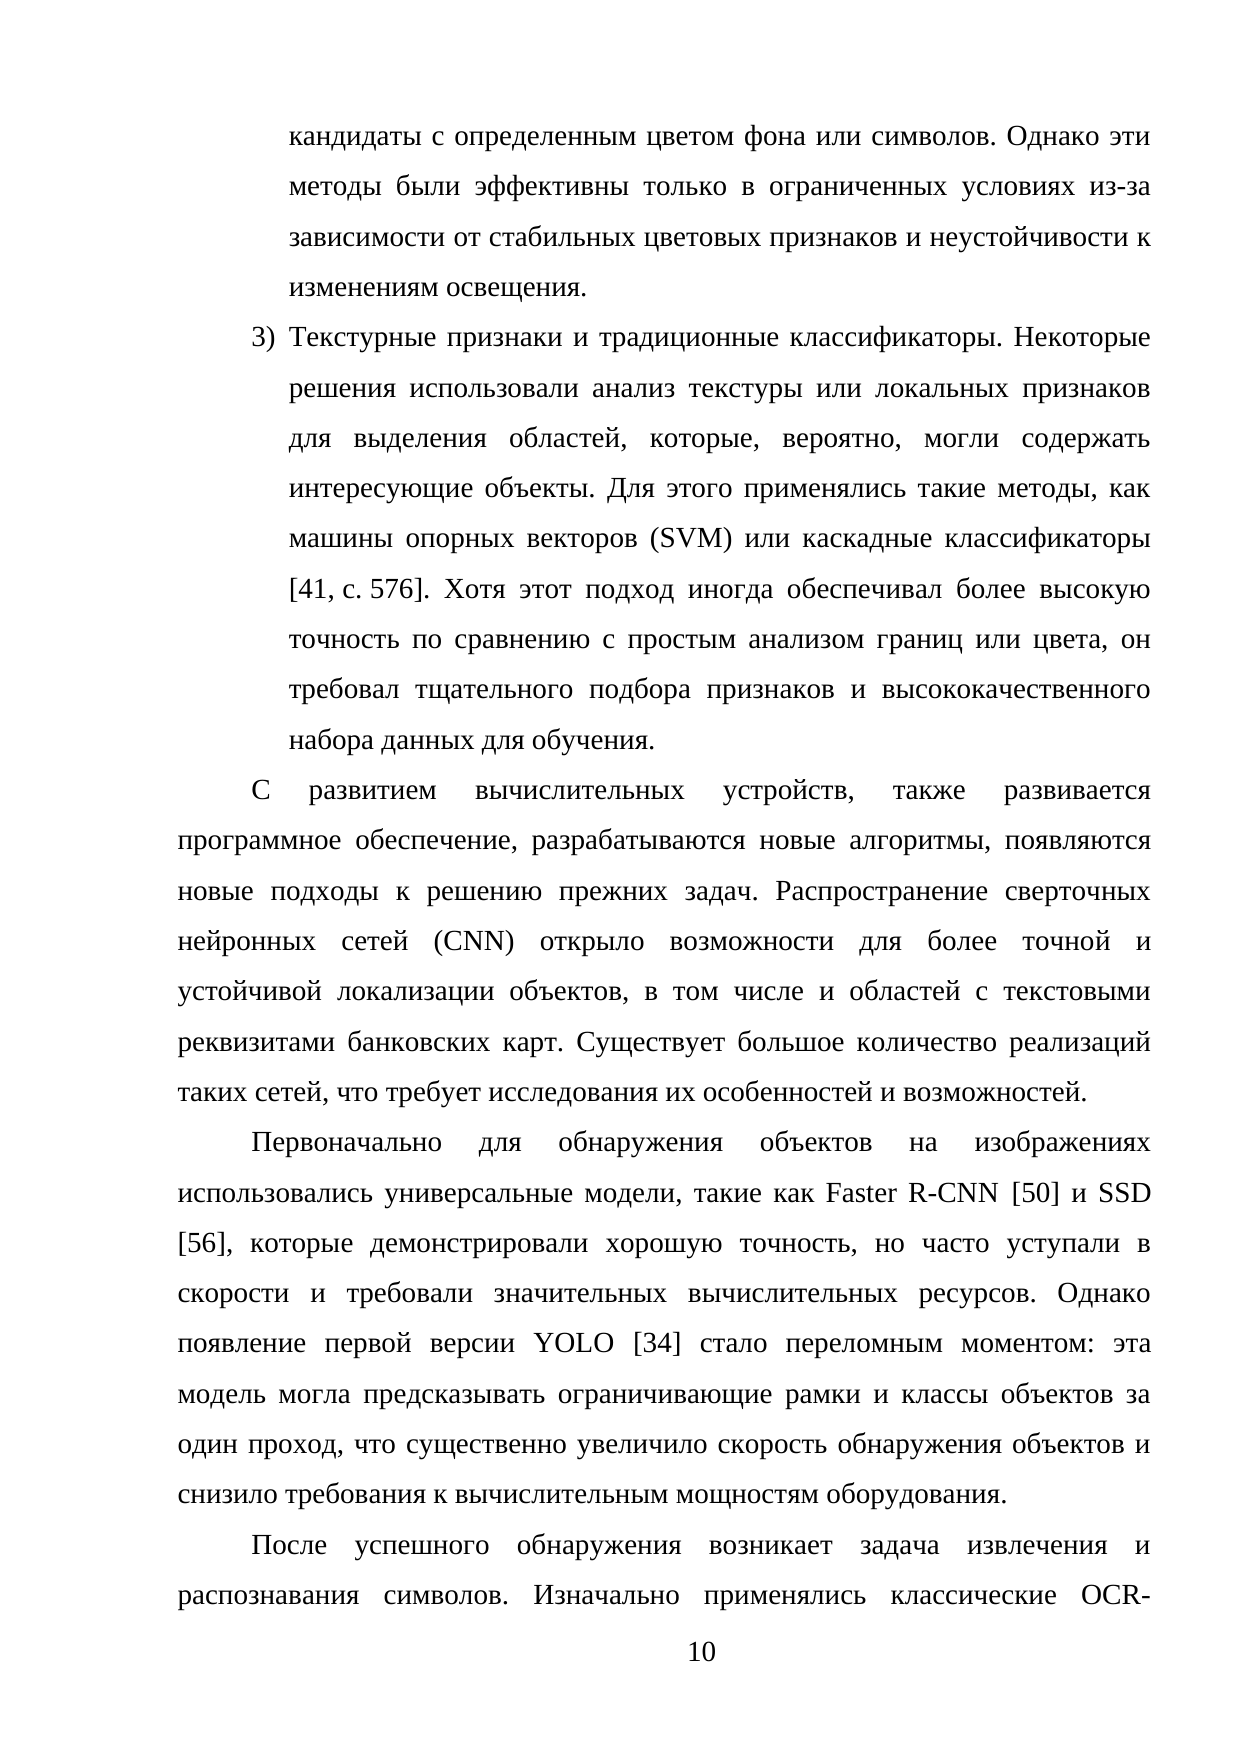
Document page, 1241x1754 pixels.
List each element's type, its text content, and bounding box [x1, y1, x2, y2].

text С развитием вычислительных устройств, также развивается программное обеспечение, разрабатываются новые алгоритмы, появляются новые подходы к решению прежних задач. Распространение сверточных нейронных сетей (CNN) открыло возможности для более точной и устойчивой локализации объектов, в том числе и областей с текстовыми реквизитами банковских карт. Существует большое количество реализаций таких сетей, что требует исследования их особенностей и возможностей. [177, 772, 1152, 1108]
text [177, 1527, 1152, 1611]
list Текстурные признаки и традиционные классификаторы. Некоторые решения использовали анализ текстуры или локальных признаков для выделения областей, которые, вероятно, могли содержать интересующие объекты. Для этого применялись такие методы, как машины опорных векторов (SVM) или каскадные классификаторы [41, с. 576]. Хотя этот подход иногда обеспечивал более высокую точность по сравнению с простым анализом границ или цвета, он требовал тщательного подбора признаков и высококачественного набора данных для обучения. [251, 319, 1152, 755]
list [251, 118, 1152, 303]
text Первоначально для обнаружения объектов на изображениях использовались универсальные модели, такие как Faster R-CNN [50] и SSD [56], которые демонстрировали хорошую точность, но часто уступали в скорости и требовали значительных вычислительных ресурсов. Однако появление первой версии YOLO [34] стало переломным моментом: эта модель могла предсказывать ограничивающие рамки и классы объектов за один проход, что существенно увеличило скорость обнаружения объектов и снизило требования к вычислительным мощностям оборудования. [177, 1124, 1152, 1510]
